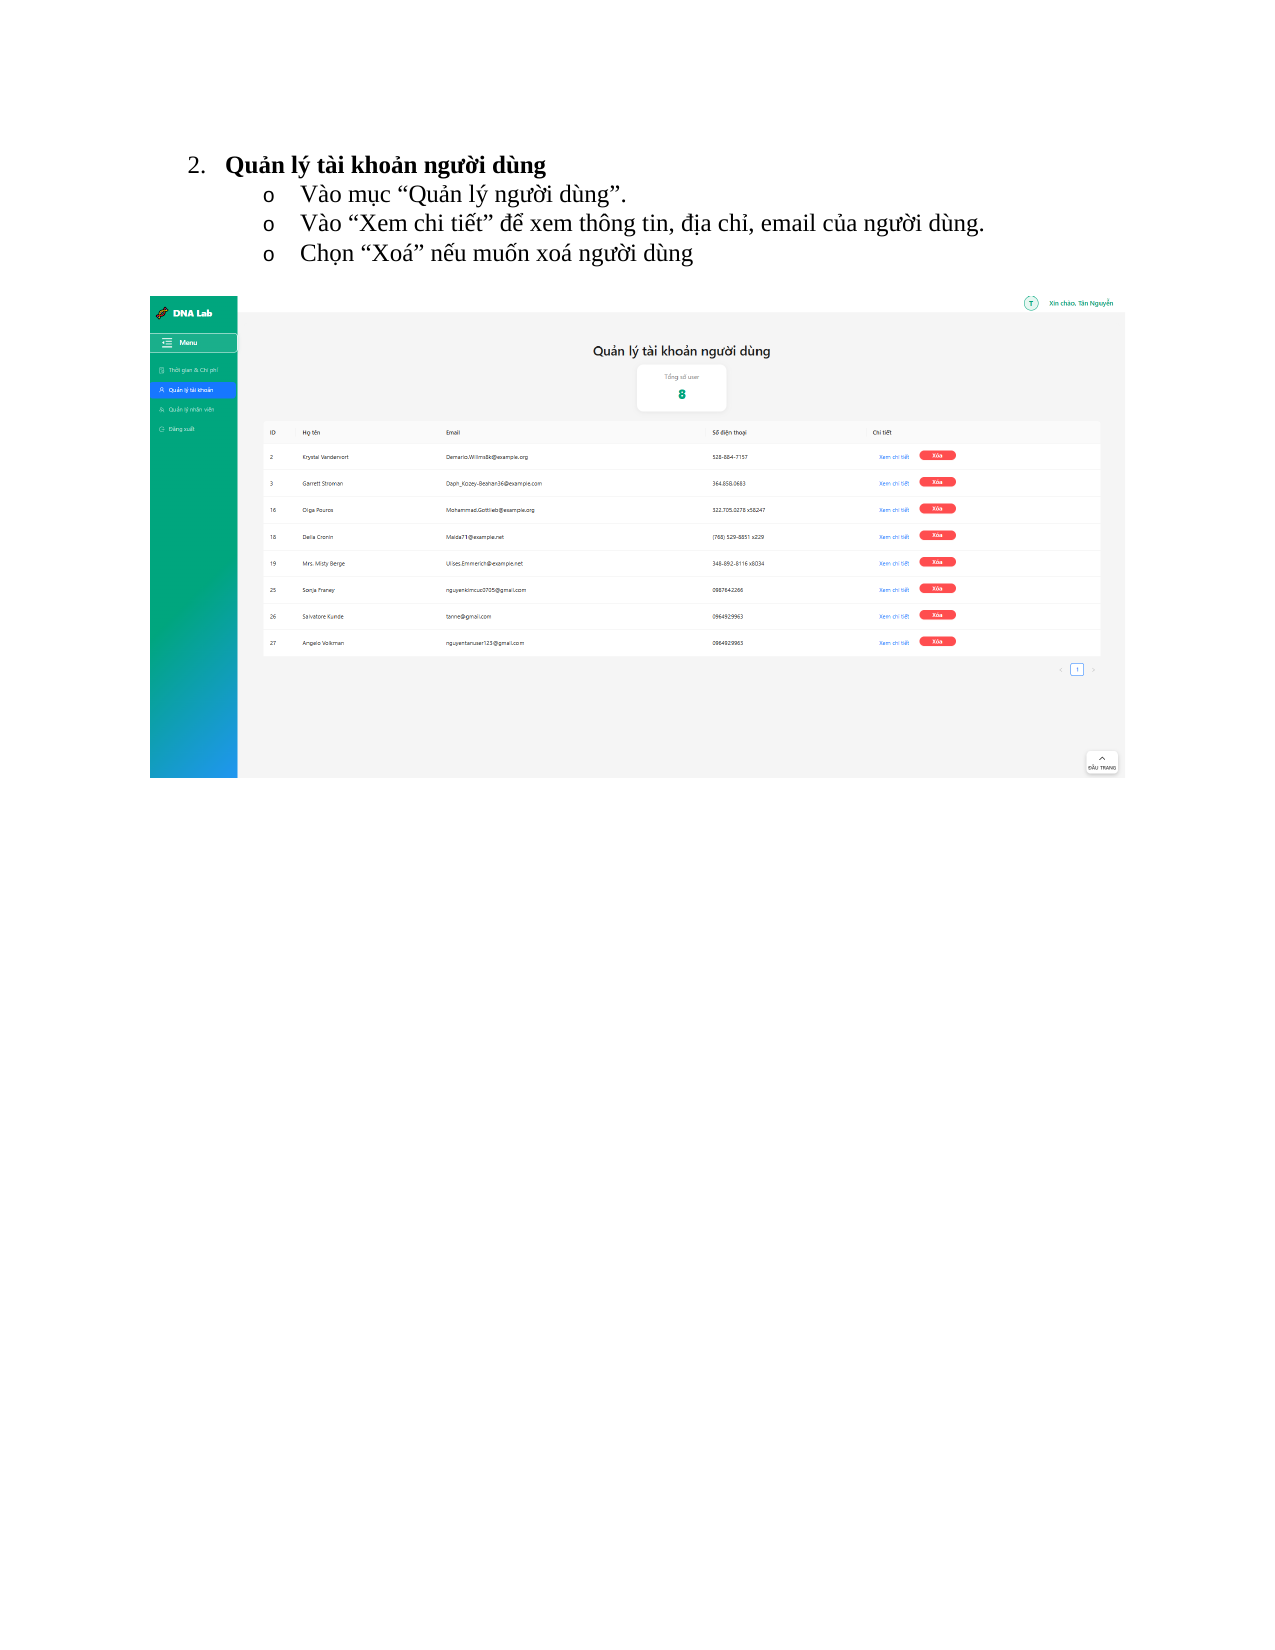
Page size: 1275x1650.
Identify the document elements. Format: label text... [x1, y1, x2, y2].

list Vào “Xem chi tiết” để xem thông tin, địa chỉ, email của người dùng. [262, 208, 1125, 238]
picture [150, 296, 1125, 778]
list Quản lý tài khoản người dùng [187, 150, 1125, 179]
list Chọn “Xoá” nếu muốn xoá người dùng [262, 238, 1125, 267]
list Vào mục “Quản lý người dùng”. [262, 179, 1125, 208]
